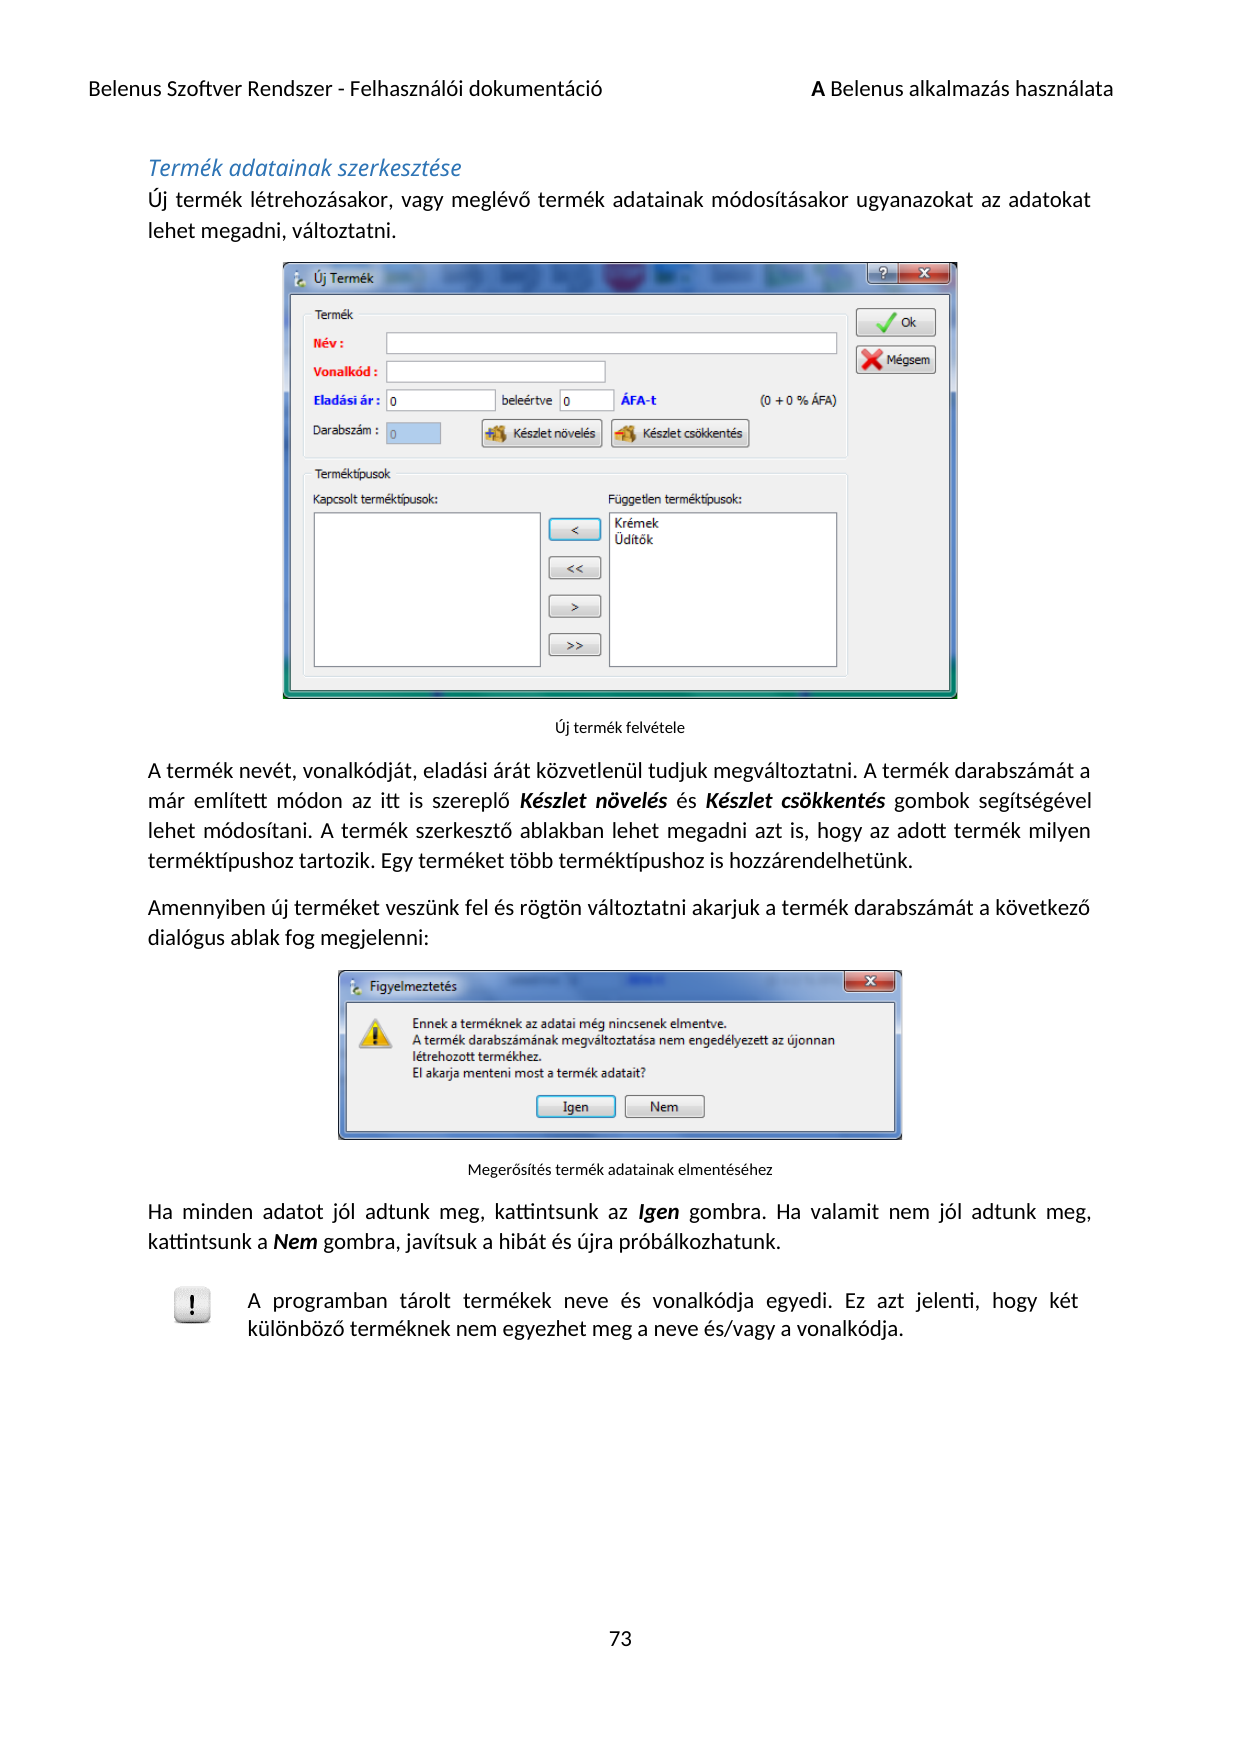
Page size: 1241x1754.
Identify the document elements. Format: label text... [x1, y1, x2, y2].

text Megerősítés termék adatainak elmentéséhez [148, 1159, 1093, 1179]
text A termék nevét, vonalkódját, eladási árát közvetlenül tudjuk megváltoztatni. A termék darabszámát a már említett módon az itt is szereplő Készlet növelés és Készlet csökkentés gombok segítségével lehet módosítani. A termék szerkesztő ablakban lehet megadni azt is, hogy az adott termék milyen terméktípushoz tartozik. Egy terméket több terméktípushoz is hozzárendelhetünk. [148, 756, 1093, 874]
picture [338, 970, 903, 1140]
text Ha minden adatot jól adtunk meg, kattintsunk az Igen gombra. Ha valamit nem jól adtunk meg, kattintsunk a Nem gombra, javítsuk a hibát és újra próbálkozhatunk. [148, 1197, 1093, 1256]
table_header [148, 1274, 236, 1354]
text Új termék létrehozásakor, vagy meglévő termék adatainak módosításakor ugyanazokat az adatokat lehet megadni, változtatni. [148, 186, 1093, 244]
subtitle Termék adatainak szerkesztése [148, 152, 1093, 183]
picture [173, 1286, 211, 1324]
picture [282, 262, 958, 699]
text Új termék felvétele [148, 717, 1093, 738]
table_header A programban tárolt termékek neve és vonalkódja egyedi. Ez azt jelenti, hogy két különböző terméknek nem egyezhet meg a neve és/vagy a vonalkódja. [236, 1274, 1092, 1354]
text Amennyiben új terméket veszünk fel és rögtön változtatni akarjuk a termék darabszámát a következő dialógus ablak fog megjelenni: [148, 893, 1093, 952]
